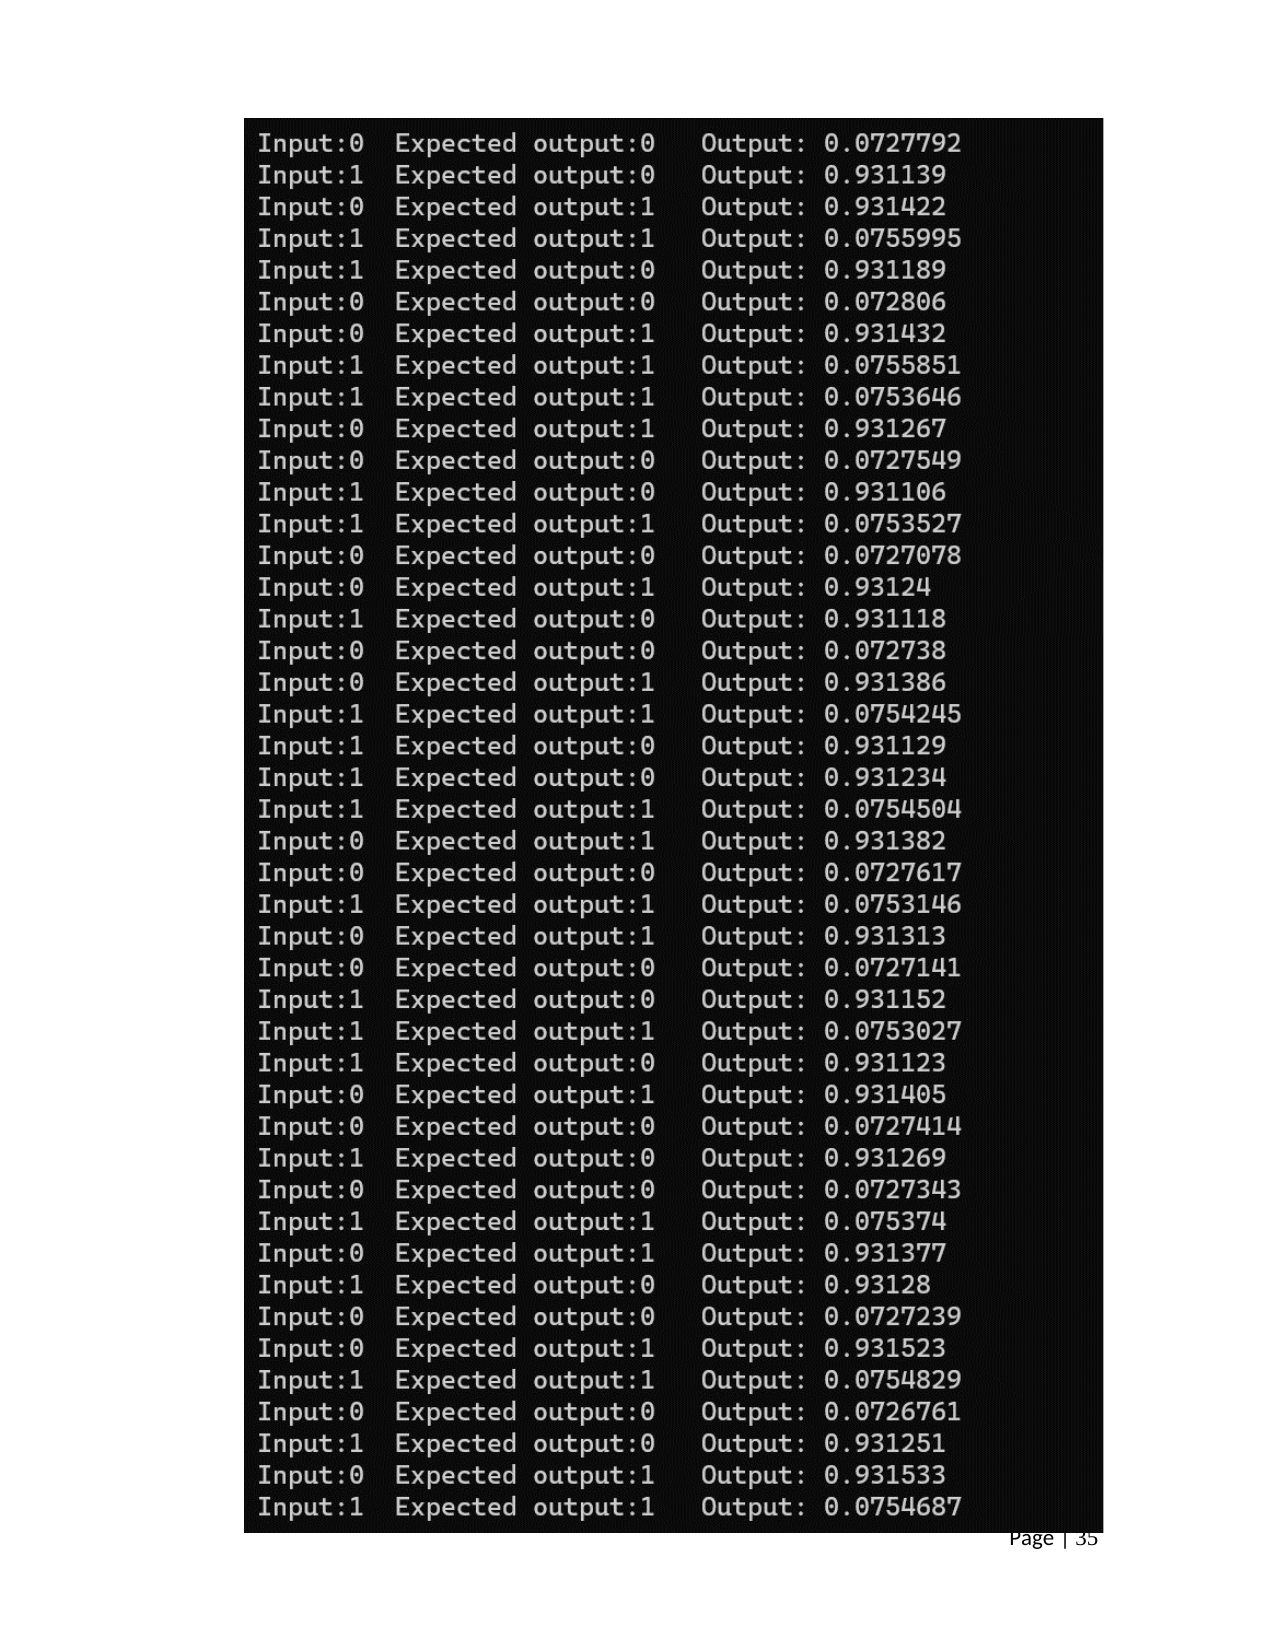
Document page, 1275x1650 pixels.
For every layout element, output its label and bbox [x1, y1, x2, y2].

picture [244, 118, 1104, 1533]
